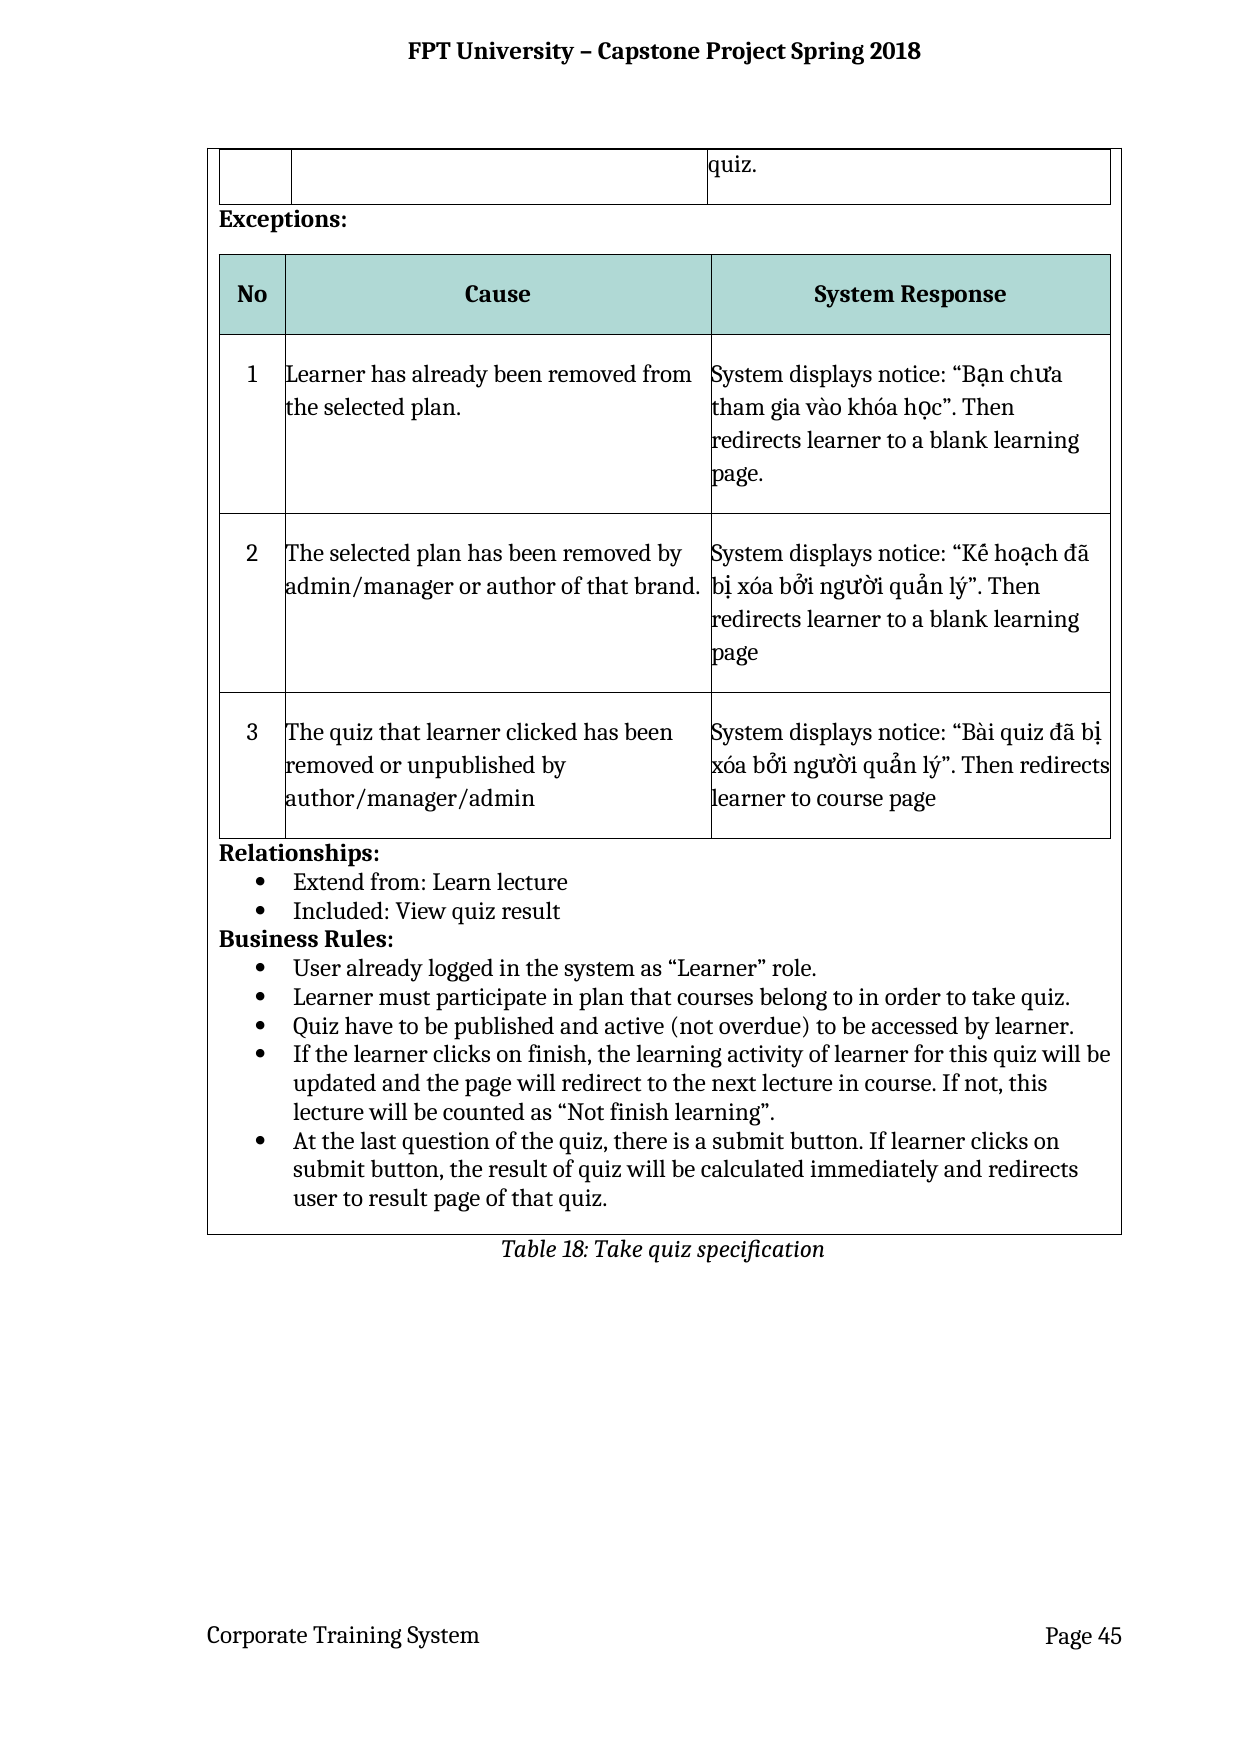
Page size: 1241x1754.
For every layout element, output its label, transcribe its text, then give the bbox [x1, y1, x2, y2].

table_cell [208, 149, 1121, 1234]
list Table 18: Take quiz specification [207, 1235, 1122, 1263]
